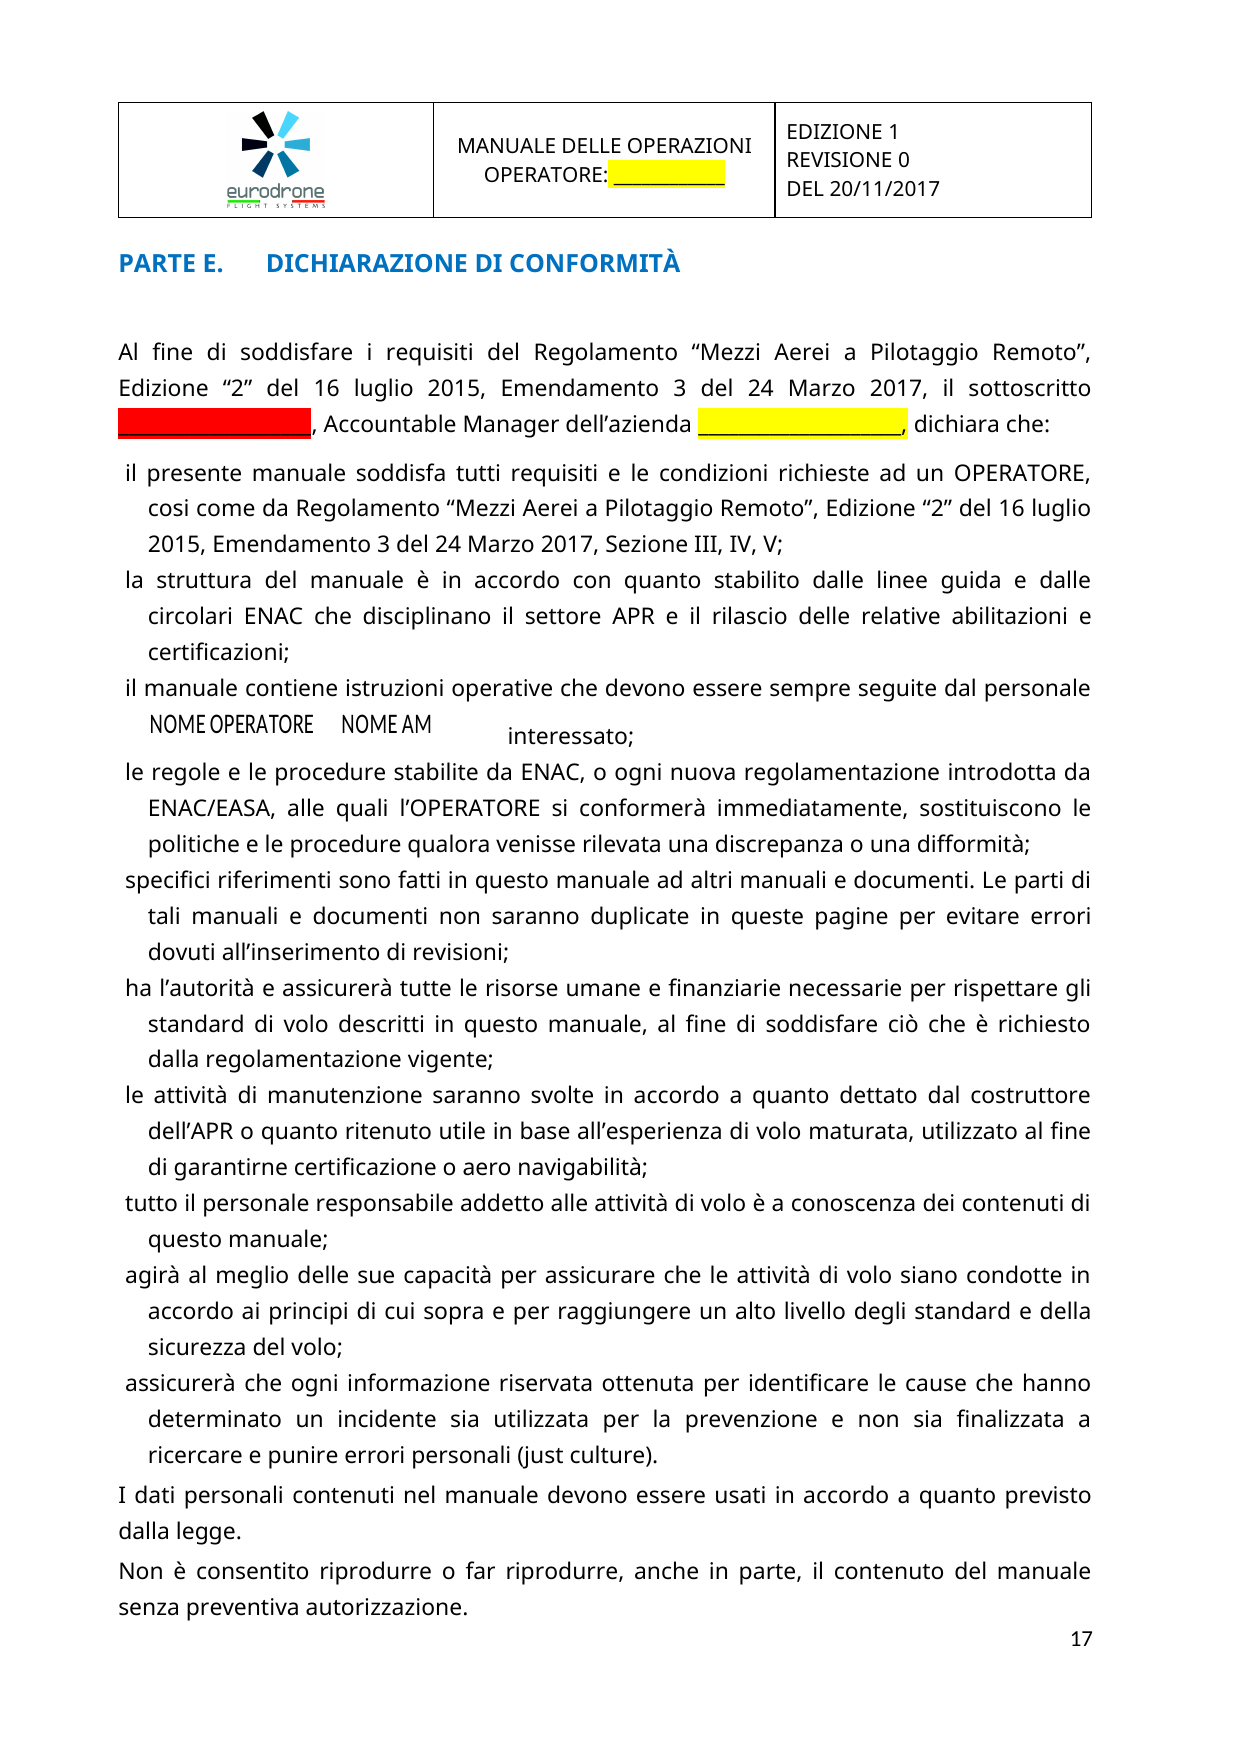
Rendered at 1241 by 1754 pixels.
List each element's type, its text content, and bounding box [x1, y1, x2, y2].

text I dati personali contenuti nel manuale devono essere usati in accordo a quanto previsto dalla legge. [118, 1479, 1093, 1546]
text agirà al meglio delle sue capacità per assicurare che le attività di volo siano condotte in accordo ai principi di cui sopra e per raggiungere un alto livello degli standard e della sicurezza del volo; [125, 1259, 1093, 1362]
text il presente manuale soddisfa tutti requisiti e le condizioni richieste ad un OPERATORE, cosi come da Regolamento “Mezzi Aerei a Pilotaggio Remoto”, Edizione “2” del 16 luglio 2015, Emendamento 3 del 24 Marzo 2017, Sezione III, IV, V; [125, 456, 1093, 559]
text Non è consentito riprodurre o far riprodurre, anche in parte, il contenuto del manuale senza preventiva autorizzazione. [118, 1555, 1093, 1622]
picture [227, 111, 325, 208]
text le regole e le procedure stabilite da ENAC, o ogni nuova regolamentazione introdotta da ENAC/EASA, alle quali l’OPERATORE si conformerà immediatamente, sostituiscono le politiche e le procedure qualora venisse rilevata una discrepanza o una difformità; [125, 756, 1093, 859]
subtitle DICHIARAZIONE DI CONFORMITÀ [118, 246, 1093, 280]
text Al fine di soddisfare i requisiti del Regolamento “Mezzi Aerei a Pilotaggio Remoto”, Edizione “2” del 16 luglio 2015, Emendamento 3 del 24 Marzo 2017, il sottoscritto ___________________, Accountable Manager dell’azienda ____________________, dichiara che: [118, 336, 1093, 439]
text ha l’autorità e assicurerà tutte le risorse umane e finanziarie necessarie per rispettare gli standard di volo descritti in questo manuale, al fine di soddisfare ciò che è richiesto dalla regolamentazione vigente; [125, 972, 1093, 1075]
text specifici riferimenti sono fatti in questo manuale ad altri manuali e documenti. Le parti di tali manuali e documenti non saranno duplicate in queste pagine per evitare errori dovuti all’inserimento di revisioni; [125, 864, 1093, 967]
text assicurerà che ogni informazione riservata ottenuta per identificare le cause che hanno determinato un incidente sia utilizzata per la prevenzione e non sia finalizzata a ricercare e punire errori personali (just culture). [125, 1367, 1093, 1470]
text la struttura del manuale è in accordo con quanto stabilito dalle linee guida e dalle circolari ENAC che disciplinano il settore APR e il rilascio delle relative abilitazioni e certificazioni; [125, 564, 1093, 667]
text tutto il personale responsabile addetto alle attività di volo è a conoscenza dei contenuti di questo manuale; [125, 1187, 1093, 1254]
text le attività di manutenzione saranno svolte in accordo a quanto dettato dal costruttore dell’APR o quanto ritenuto utile in base all’esperienza di volo maturata, utilizzato al fine di garantirne certificazione o aero navigabilità; [125, 1079, 1093, 1182]
text il manuale contiene istruzioni operative che devono essere sempre seguite dal personale interessato; [125, 672, 1093, 751]
